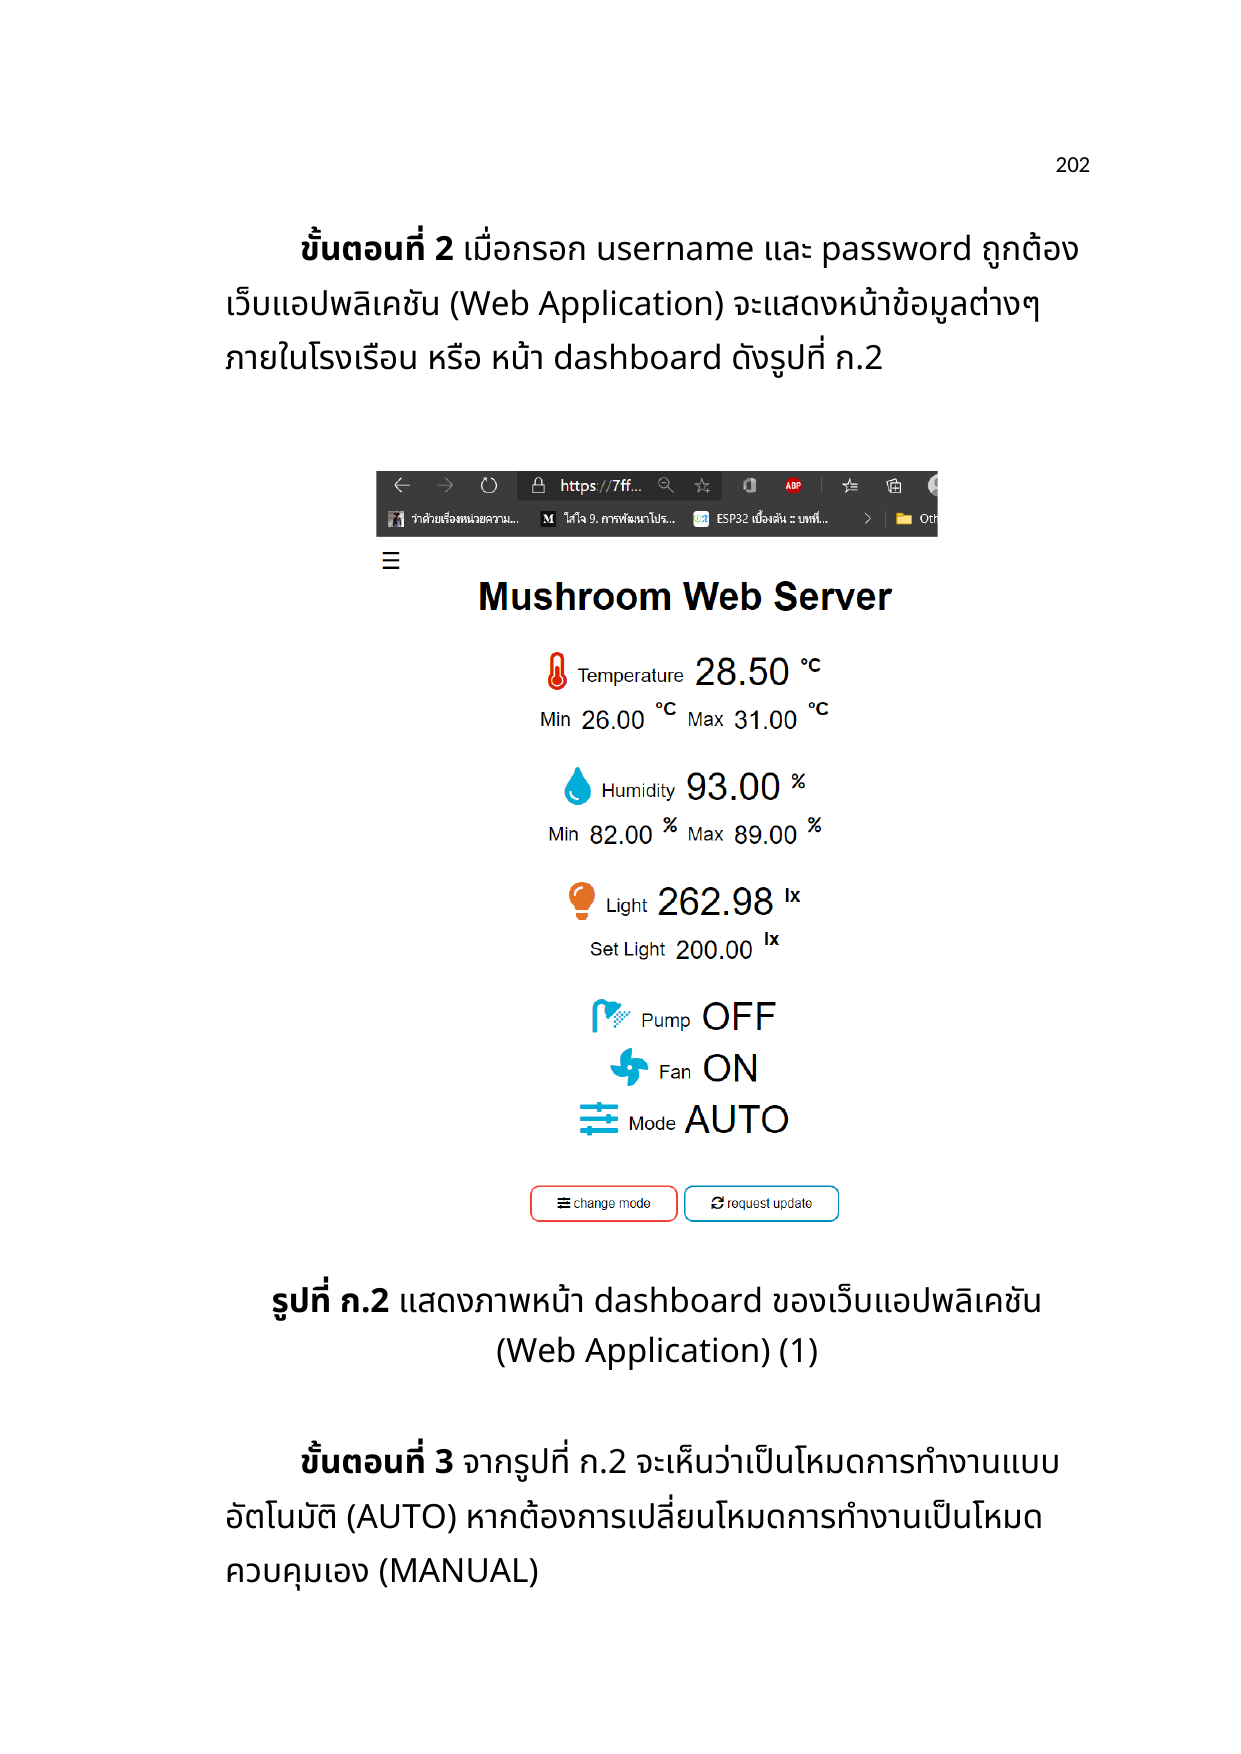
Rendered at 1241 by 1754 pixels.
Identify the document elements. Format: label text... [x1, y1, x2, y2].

text ขั้นตอนที่ 2 เมื่อกรอก username และ password ถูกต้องเว็บแอปพลิเคชัน (Web Application) จะแสดงหน้าข้อมูลต่างๆ ภายในโรงเรือน หรือ หน้า dashboard ดังรูปที่ ก.2 [225, 225, 1090, 385]
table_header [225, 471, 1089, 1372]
picture [376, 471, 938, 1231]
text ขั้นตอนที่ 3 จากรูปที่ ก.2 จะเห็นว่าเป็นโหมดการทำงานแบบอัตโนมัติ (AUTO) หากต้องการเปลี่ยนโหมดการทำงานเป็นโหมดควบคุมเอง (MANUAL) [225, 1438, 1090, 1598]
